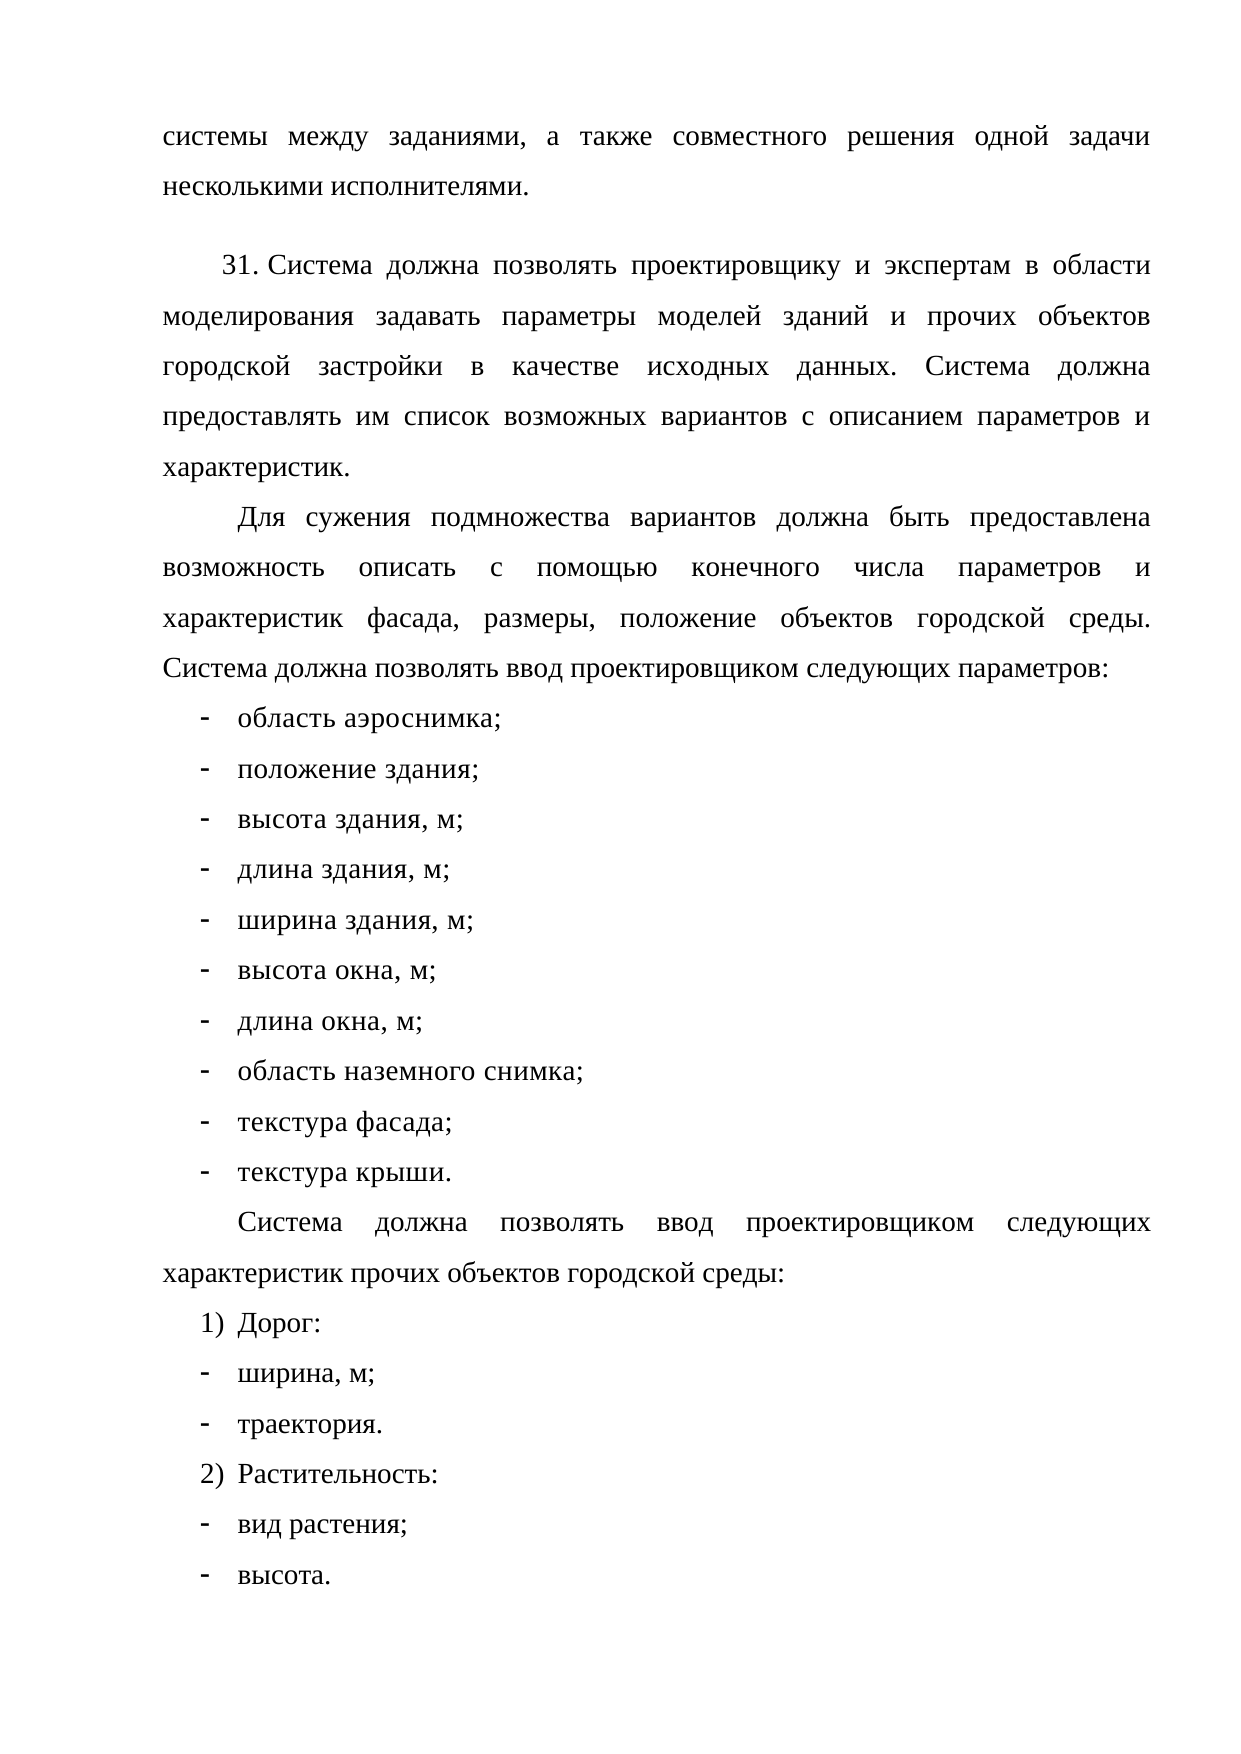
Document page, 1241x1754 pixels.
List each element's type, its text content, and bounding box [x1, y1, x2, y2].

list область наземного снимка; [200, 1053, 1152, 1087]
list Система должна позволять проектировщику и экспертам в области моделирования задавать параметры моделей зданий и прочих объектов городской застройки в качестве исходных данных. Система должна предоставлять им список возможных вариантов с описанием параметров и характеристик. [162, 247, 1152, 482]
list ширина здания, м; [200, 902, 1152, 936]
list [162, 118, 1152, 202]
list высота окна, м; [200, 952, 1152, 986]
list область аэроснимка; [200, 700, 1152, 734]
list траектория. [200, 1406, 1152, 1439]
list ширина, м; [200, 1355, 1152, 1389]
list вид растения; [200, 1507, 1152, 1540]
text Для сужения подмножества вариантов должна быть предоставлена возможность описать с помощью конечного числа параметров и характеристик фасада, размеры, положение объектов городской среды. Система должна позволять ввод проектировщиком следующих параметров: [162, 499, 1152, 683]
list Растительность: [200, 1456, 1152, 1490]
list высота здания, м; [200, 801, 1152, 835]
list текстура крыши. [200, 1154, 1152, 1188]
list высота. [200, 1557, 1152, 1591]
list положение здания; [200, 751, 1152, 784]
text Система должна позволять ввод проектировщиком следующих характеристик прочих объектов городской среды: [162, 1204, 1152, 1288]
list длина окна, м; [200, 1003, 1152, 1036]
list Дорог: [200, 1305, 1152, 1339]
list текстура фасада; [200, 1104, 1152, 1137]
list длина здания, м; [200, 852, 1152, 885]
